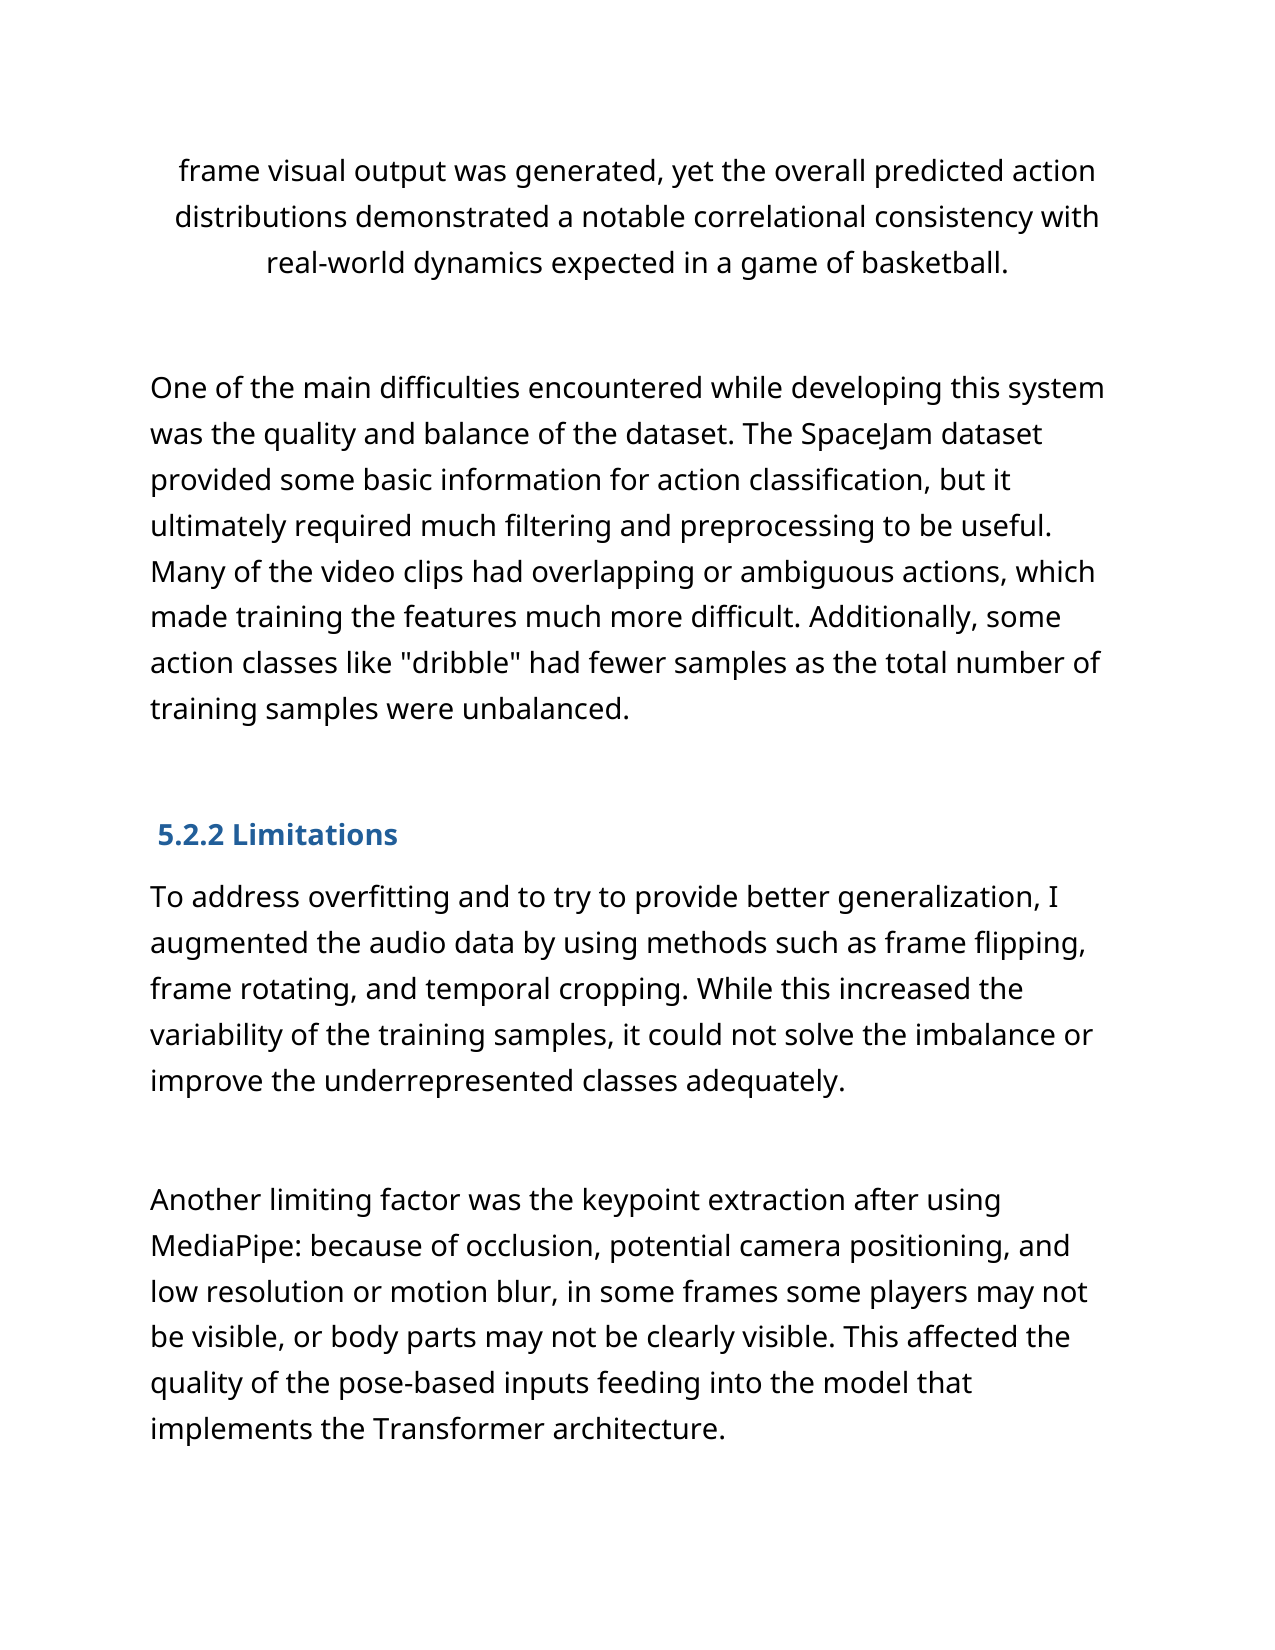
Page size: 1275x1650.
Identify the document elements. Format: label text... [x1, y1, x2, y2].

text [150, 150, 1125, 282]
text One of the main difficulties encountered while developing this system was the quality and balance of the dataset. The SpaceJam dataset provided some basic information for action classification, but it ultimately required much filtering and preprocessing to be useful. Many of the video clips had overlapping or ambiguous actions, which made training the features much more difficult. Additionally, some action classes like "dribble" had fewer samples as the total number of training samples were unbalanced. [150, 367, 1125, 728]
text To address overfitting and to try to provide better generalization, I augmented the audio data by using methods such as frame flipping, frame rotating, and temporal cropping. While this increased the variability of the training samples, it could not solve the imbalance or improve the underrepresented classes adequately. [150, 876, 1125, 1100]
text 5.2.2 Limitations [150, 814, 1125, 853]
text Another limiting factor was the keypoint extraction after using MediaPipe: because of occlusion, potential camera positioning, and low resolution or motion blur, in some frames some players may not be visible, or body parts may not be clearly visible. This affected the quality of the pose-based inputs feeding into the model that implements the Transformer architecture. [150, 1179, 1125, 1448]
